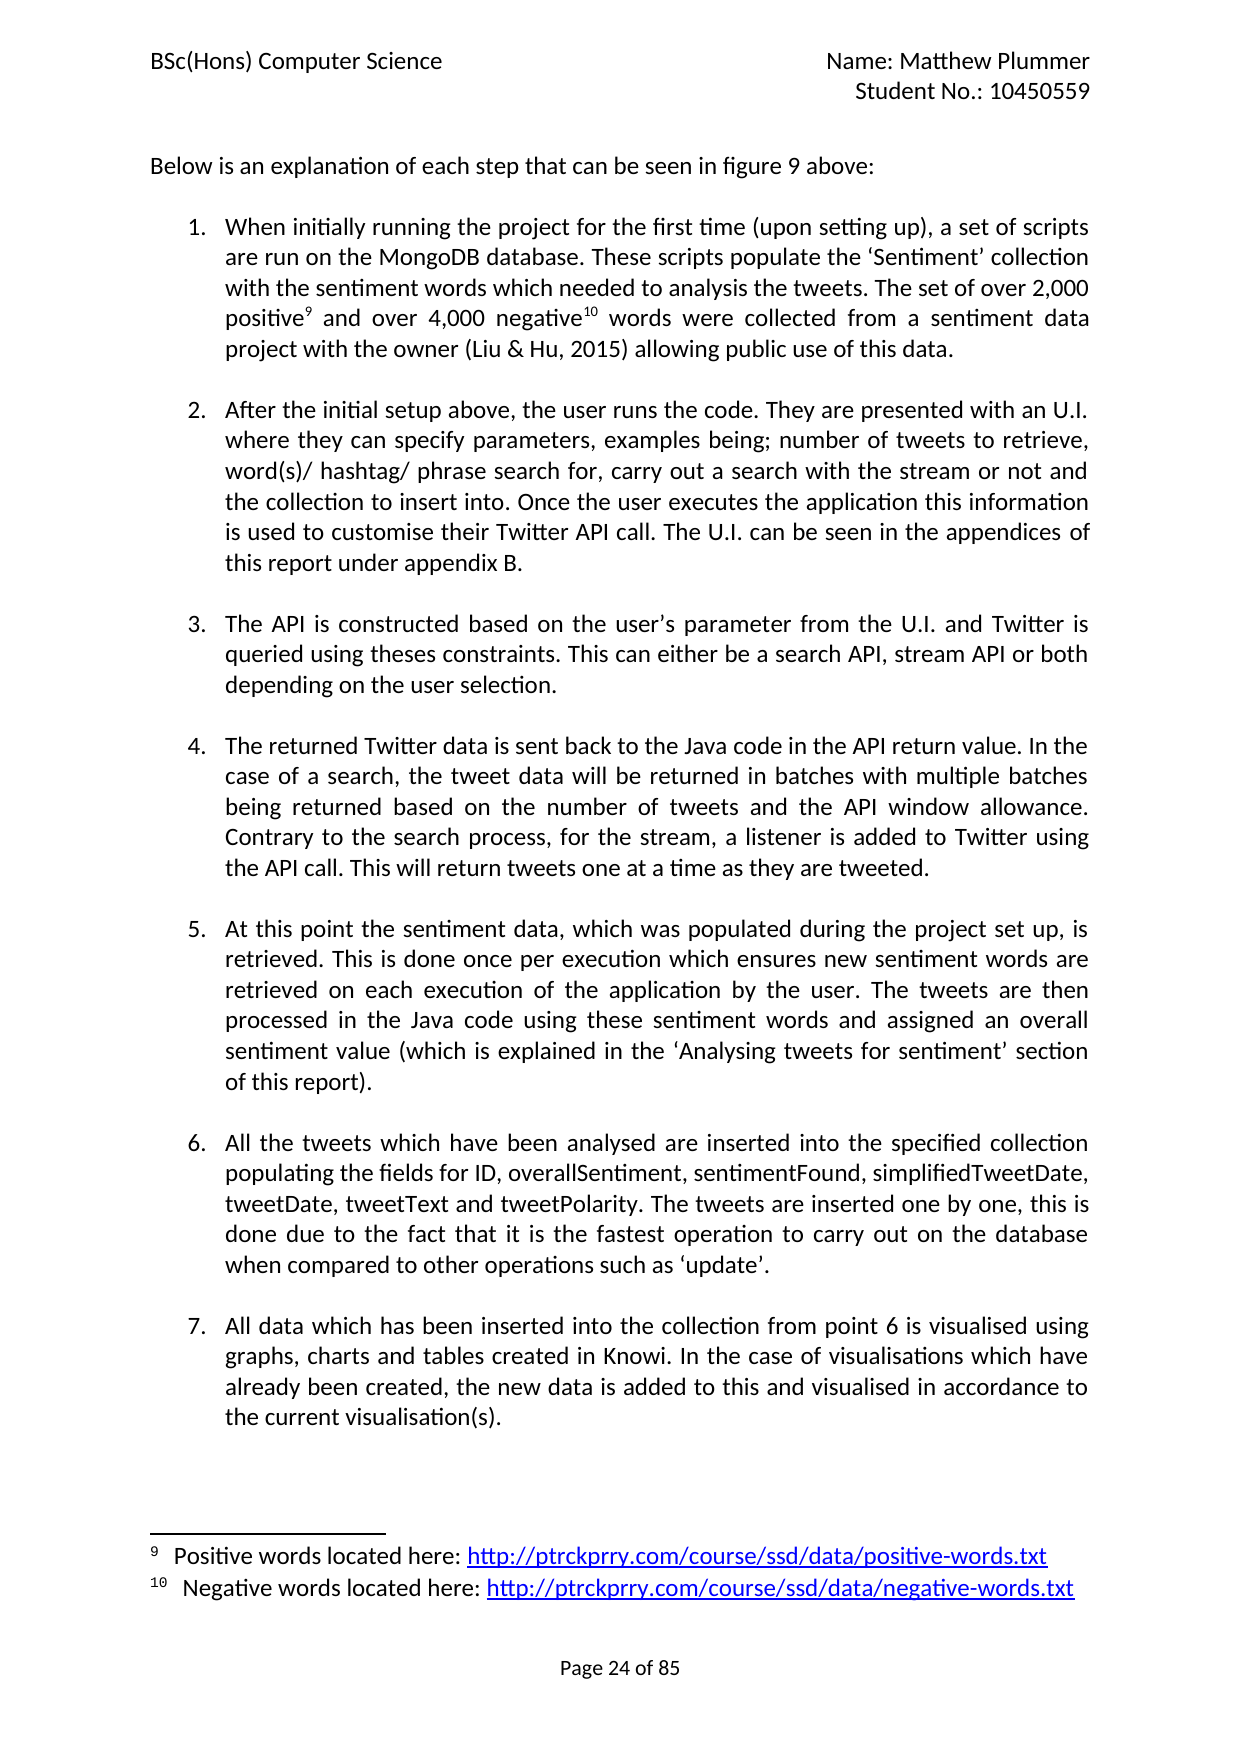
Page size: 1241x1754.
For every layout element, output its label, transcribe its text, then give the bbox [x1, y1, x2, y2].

list At this point the sentiment data, which was populated during the project set up, is retrieved. This is done once per execution which ensures new sentiment words are retrieved on each execution of the application by the user. The tweets are then processed in the Java code using these sentiment words and assigned an overall sentiment value (which is explained in the ‘Analysing tweets for sentiment’ section of this report). [187, 913, 1090, 1096]
list The returned Twitter data is sent back to the Java code in the API return value. In the case of a search, the tweet data will be returned in batches with multiple batches being returned based on the number of tweets and the API window allowance. Contrary to the search process, for the stream, a listener is added to Twitter using the API call. This will return tweets one at a time as they are tweeted. [187, 730, 1090, 882]
list The API is constructed based on the user’s parameter from the U.I. and Twitter is queried using theses constraints. This can either be a search API, stream API or both depending on the user selection. [187, 608, 1090, 699]
list All the tweets which have been analysed are inserted into the specified collection populating the fields for ID, overallSentiment, sentimentFound, simplifiedTweetDate, tweetDate, tweetText and tweetPolarity. The tweets are inserted one by one, this is done due to the fact that it is the fastest operation to carry out on the database when compared to other operations such as ‘update’. [187, 1127, 1090, 1279]
list After the initial setup above, the user runs the code. They are presented with an U.I. where they can specify parameters, examples being; number of tweets to retrieve, word(s)/ hashtag/ phrase search for, carry out a search with the stream or not and the collection to insert into. Once the user executes the application this information is used to customise their Twitter API call. The U.I. can be seen in the appendices of this report under appendix B. [187, 394, 1090, 577]
list When initially running the project for the first time (upon setting up), a set of scripts are run on the MongoDB database. These scripts populate the ‘Sentiment’ collection with the sentiment words which needed to analysis the tweets. The set of over 2,000 positive and over 4,000 negative words were collected from a sentiment data project with the owner allowing public use of this data. [187, 211, 1090, 364]
list All data which has been inserted into the collection from point 6 is visualised using graphs, charts and tables created in Knowi. In the case of visualisations which have already been created, the new data is added to this and visualised in accordance to the current visualisation(s). [187, 1310, 1090, 1432]
text Below is an explanation of each step that can be seen in figure 9 above: [150, 150, 1090, 181]
